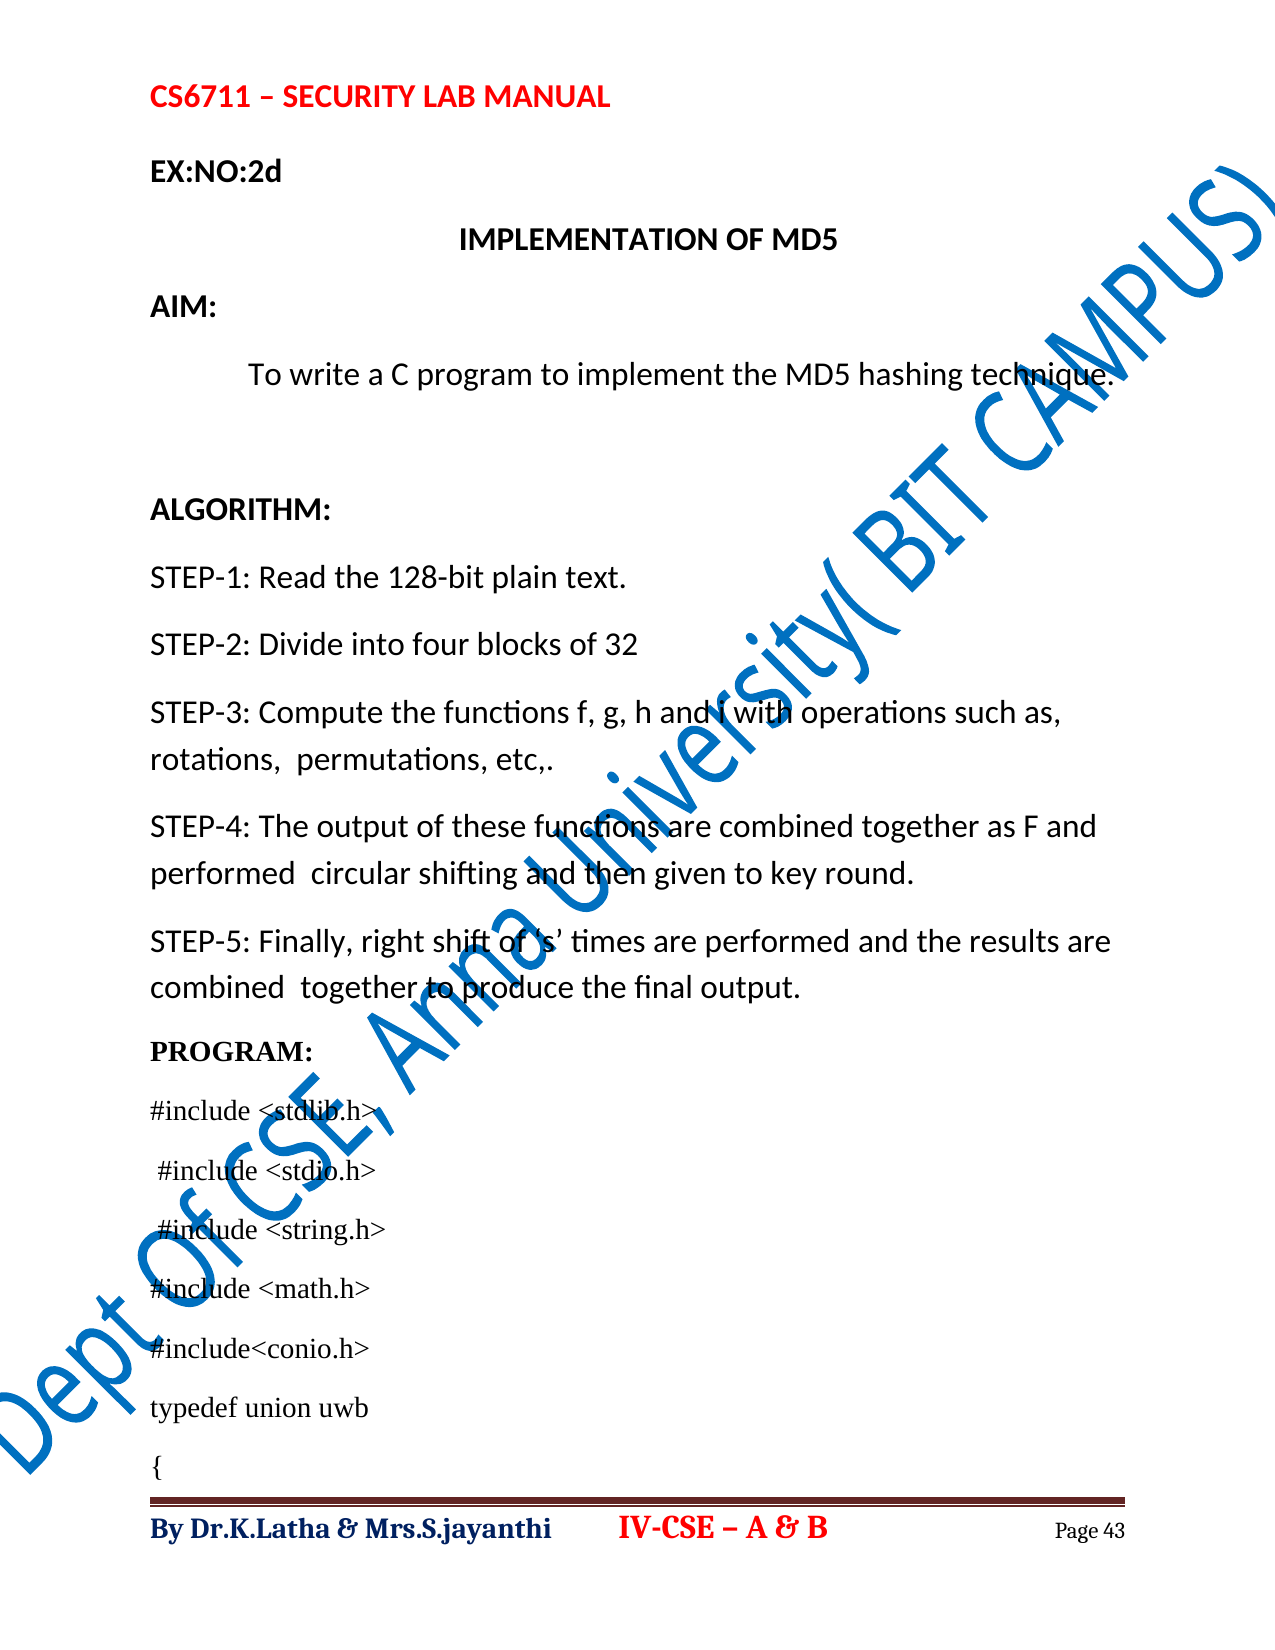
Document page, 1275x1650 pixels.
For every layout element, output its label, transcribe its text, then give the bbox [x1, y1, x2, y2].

text STEP-3: Compute the functions f, g, h and i with operations such as, rotations, permutations, etc,. [150, 691, 1125, 778]
text STEP-5: Finally, right shift of ‘s’ times are performed and the results are combined together to produce the final output. [150, 919, 1125, 1007]
text PROGRAM: [150, 1034, 1125, 1067]
text #include<conio.h> [150, 1331, 1125, 1364]
text STEP-2: Divide into four blocks of 32 [150, 623, 1125, 664]
text AIM: [150, 285, 1125, 326]
text #include <string.h> [150, 1212, 1125, 1246]
text To write a C program to implement the MD5 hashing technique. [150, 353, 1125, 393]
text #include <stdio.h> [150, 1153, 1125, 1186]
text { [150, 1449, 1125, 1483]
text typedef union uwb [150, 1390, 1125, 1424]
text #include <stdlib.h> [150, 1093, 1125, 1127]
text ALGORITHM: [150, 488, 1125, 529]
text STEP-4: The output of these functions are combined together as F and performed circular shifting and then given to key round. [150, 805, 1125, 893]
text STEP-1: Read the 128-bit plain text. [150, 556, 1125, 596]
text EX:NO:2d [150, 150, 1125, 191]
text IMPLEMENTATION OF MD5 [150, 218, 1125, 258]
text #include <math.h> [150, 1271, 1125, 1305]
